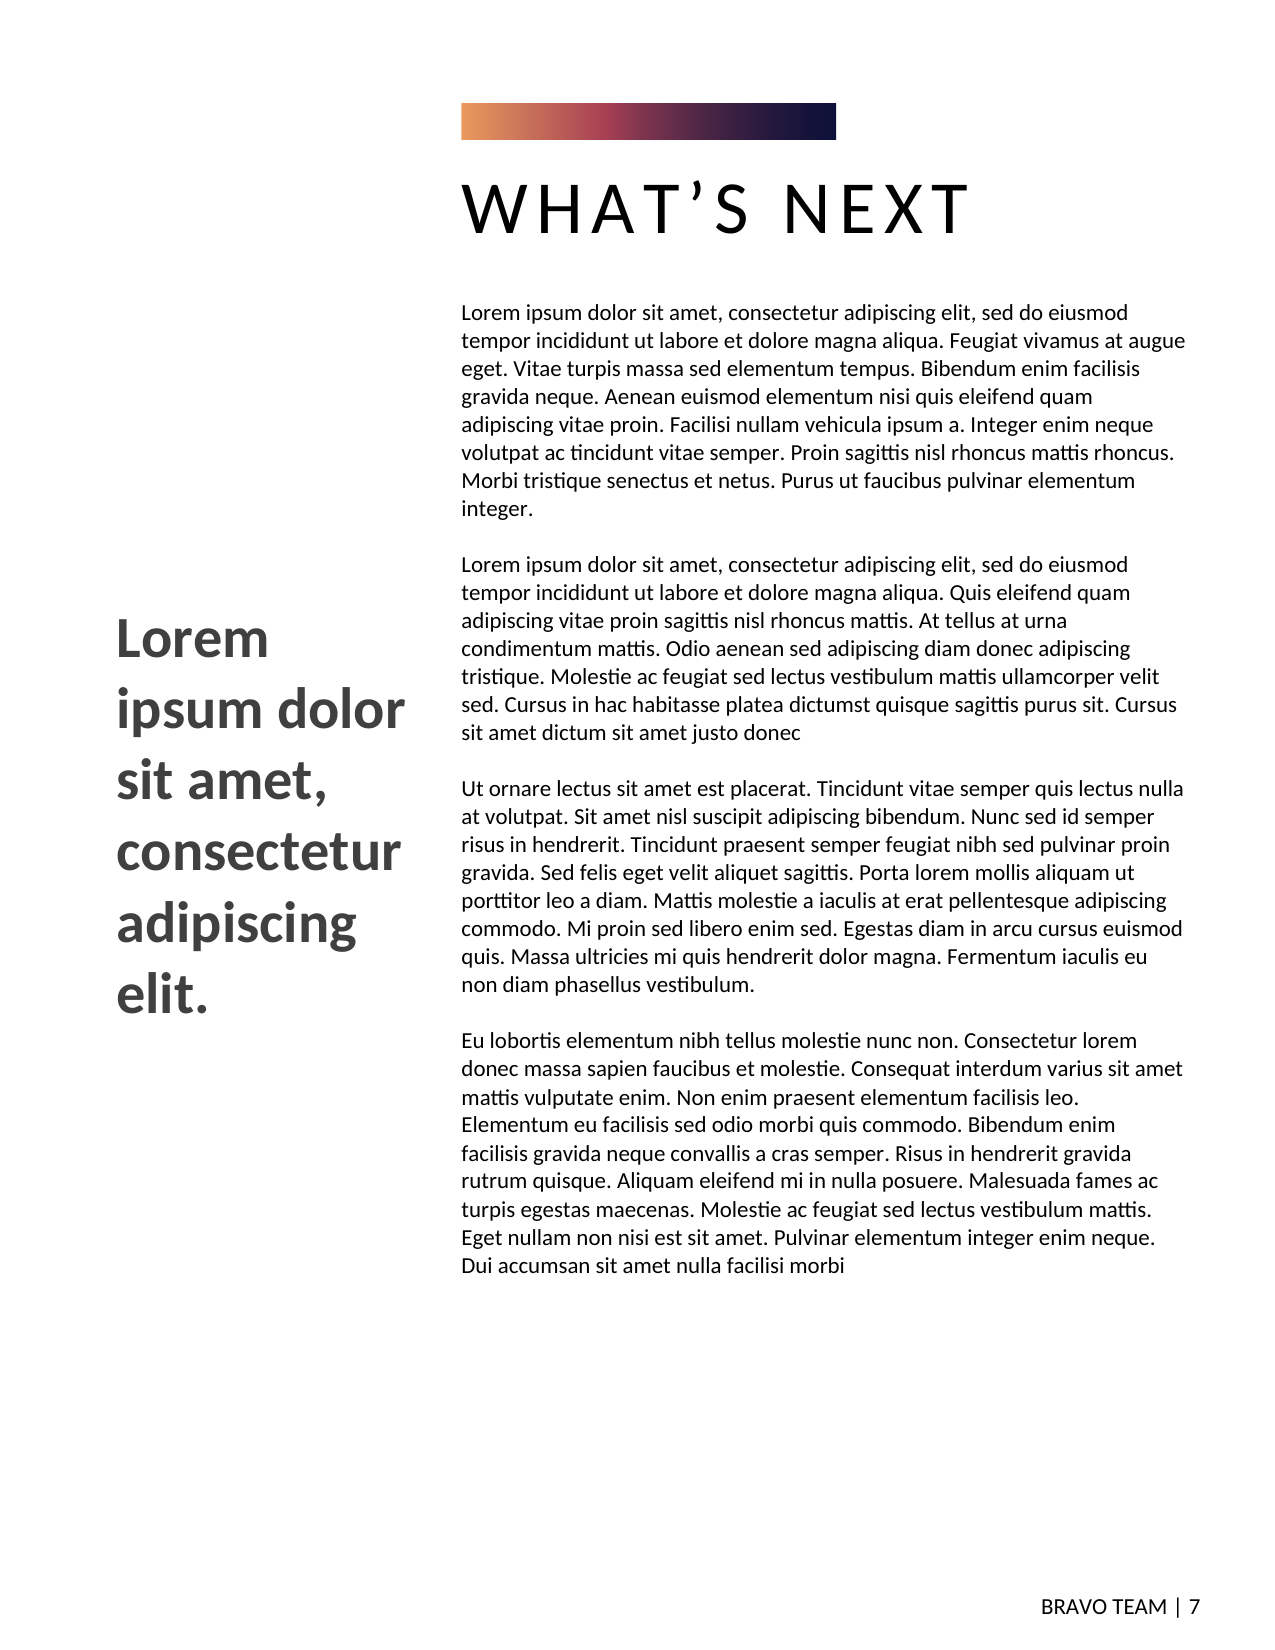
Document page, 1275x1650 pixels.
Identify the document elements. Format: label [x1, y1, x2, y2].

table_cell [450, 298, 1199, 1504]
table_header [75, 103, 450, 1504]
table_header [450, 103, 1199, 148]
table_cell [450, 148, 1199, 298]
picture [461, 103, 837, 140]
